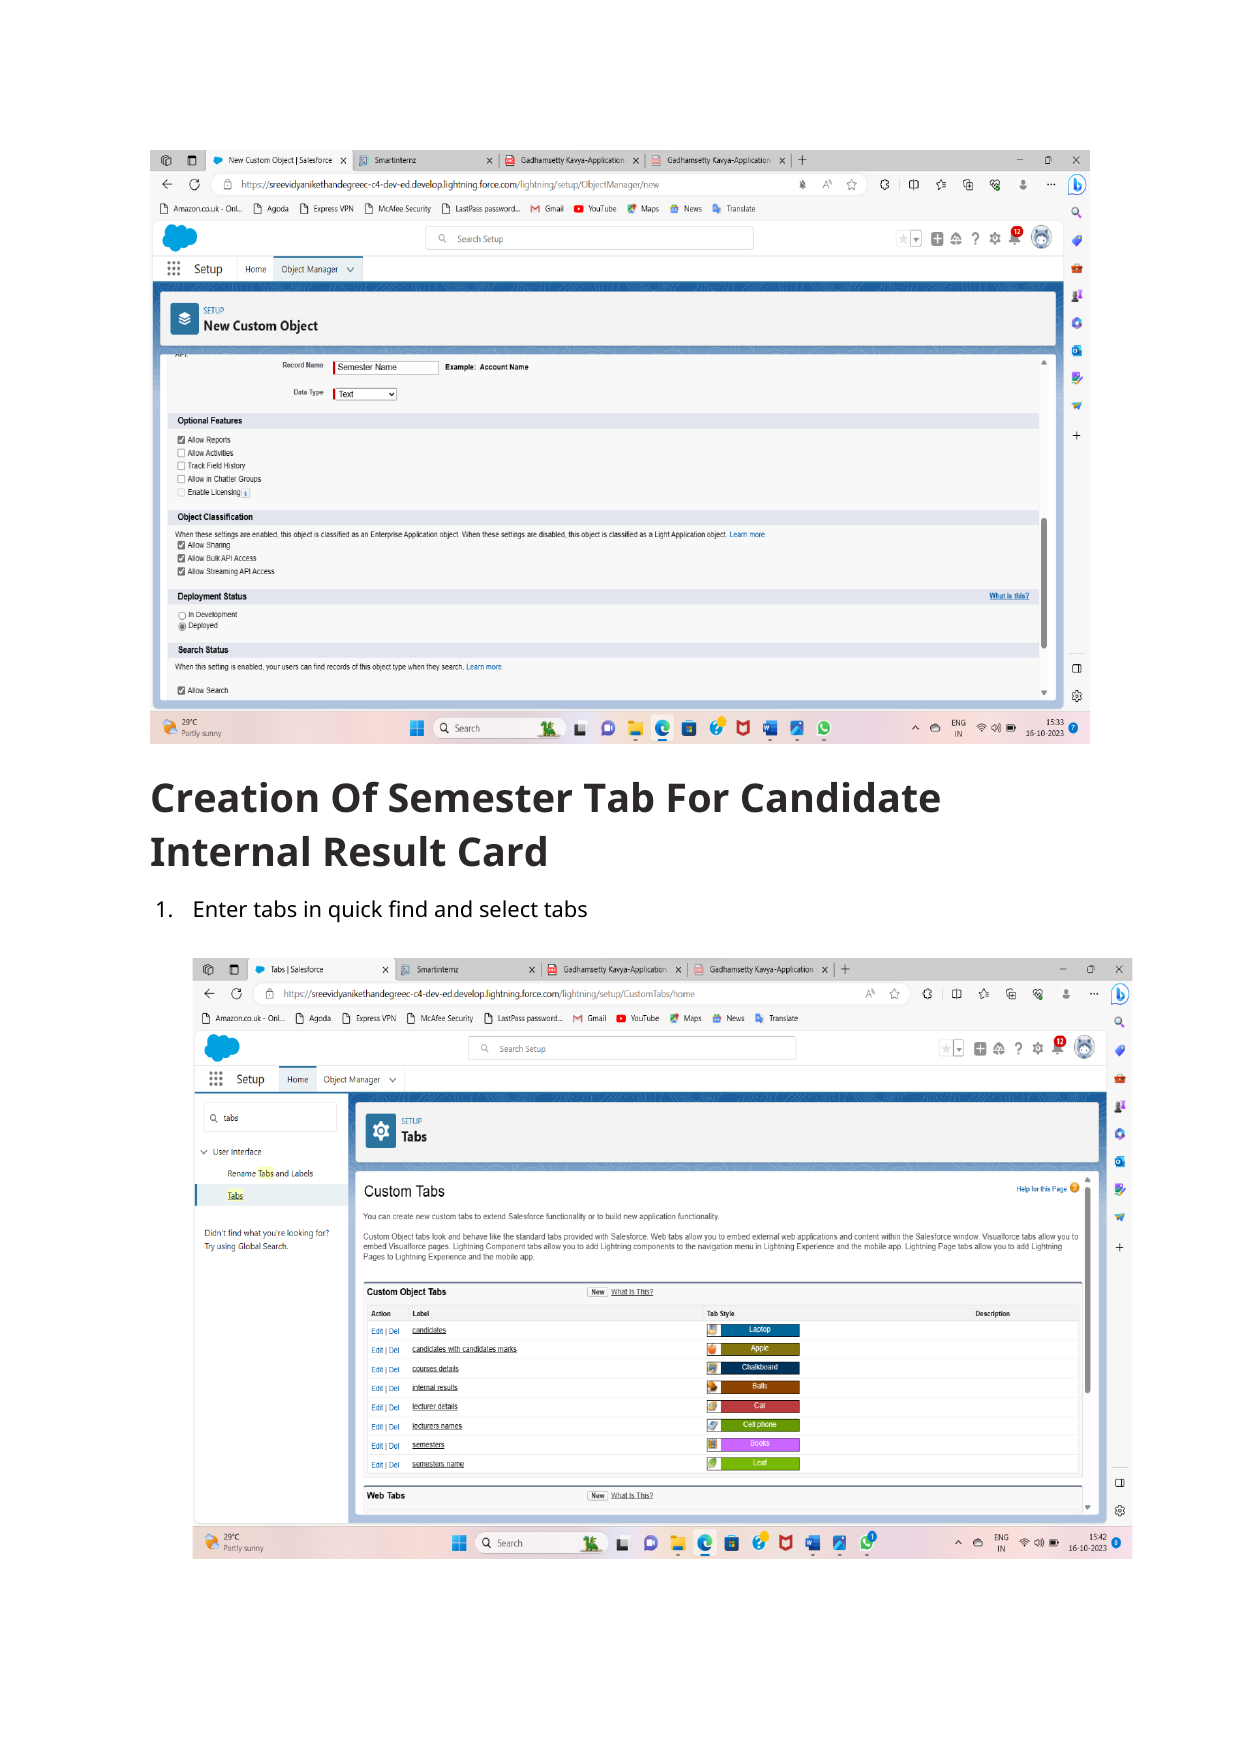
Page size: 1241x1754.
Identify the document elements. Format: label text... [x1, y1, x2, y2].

subtitle Creation Of Semester Tab For Candidate Internal Result Card [150, 770, 1090, 878]
list Enter tabs in quick find and select tabs [155, 894, 1090, 924]
picture [192, 958, 1133, 1559]
picture [150, 150, 1090, 744]
